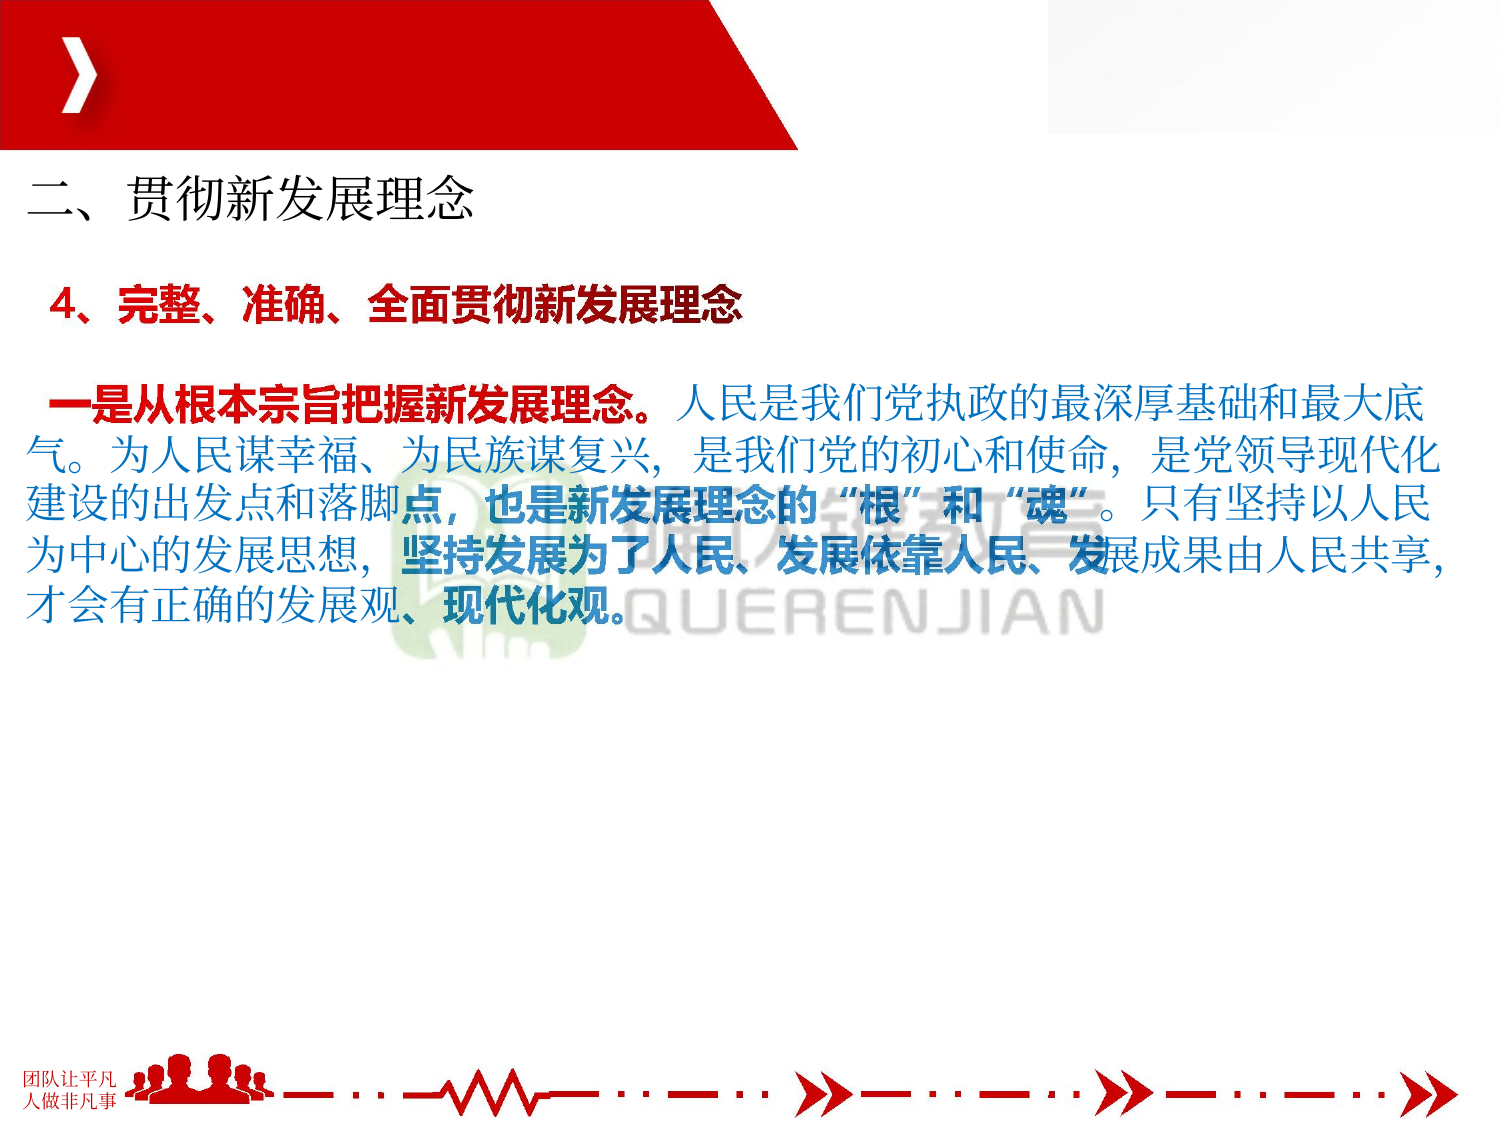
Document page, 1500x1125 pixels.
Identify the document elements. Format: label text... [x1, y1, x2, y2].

text 。只有坚持以人民 [1099, 475, 1500, 530]
picture [0, 0, 1500, 1125]
text 展成果由人民共享， [1099, 530, 1500, 580]
text 二、贯彻新发展理念 [26, 164, 501, 230]
text 人民是我们党执政的最深厚基础和最大底 [675, 375, 1471, 430]
text 建设的出发点和落脚 [26, 475, 426, 530]
text 气。为人民谋幸福、为民族谋复兴，是我们党的初心和使命，是党领导现代化 [26, 430, 1471, 480]
text 才会有正确的发展观 [26, 580, 426, 630]
text 团队让平凡 [23, 1071, 142, 1090]
text 人做非凡事 [23, 1094, 142, 1113]
text 为中心的发展思想， [26, 530, 426, 580]
